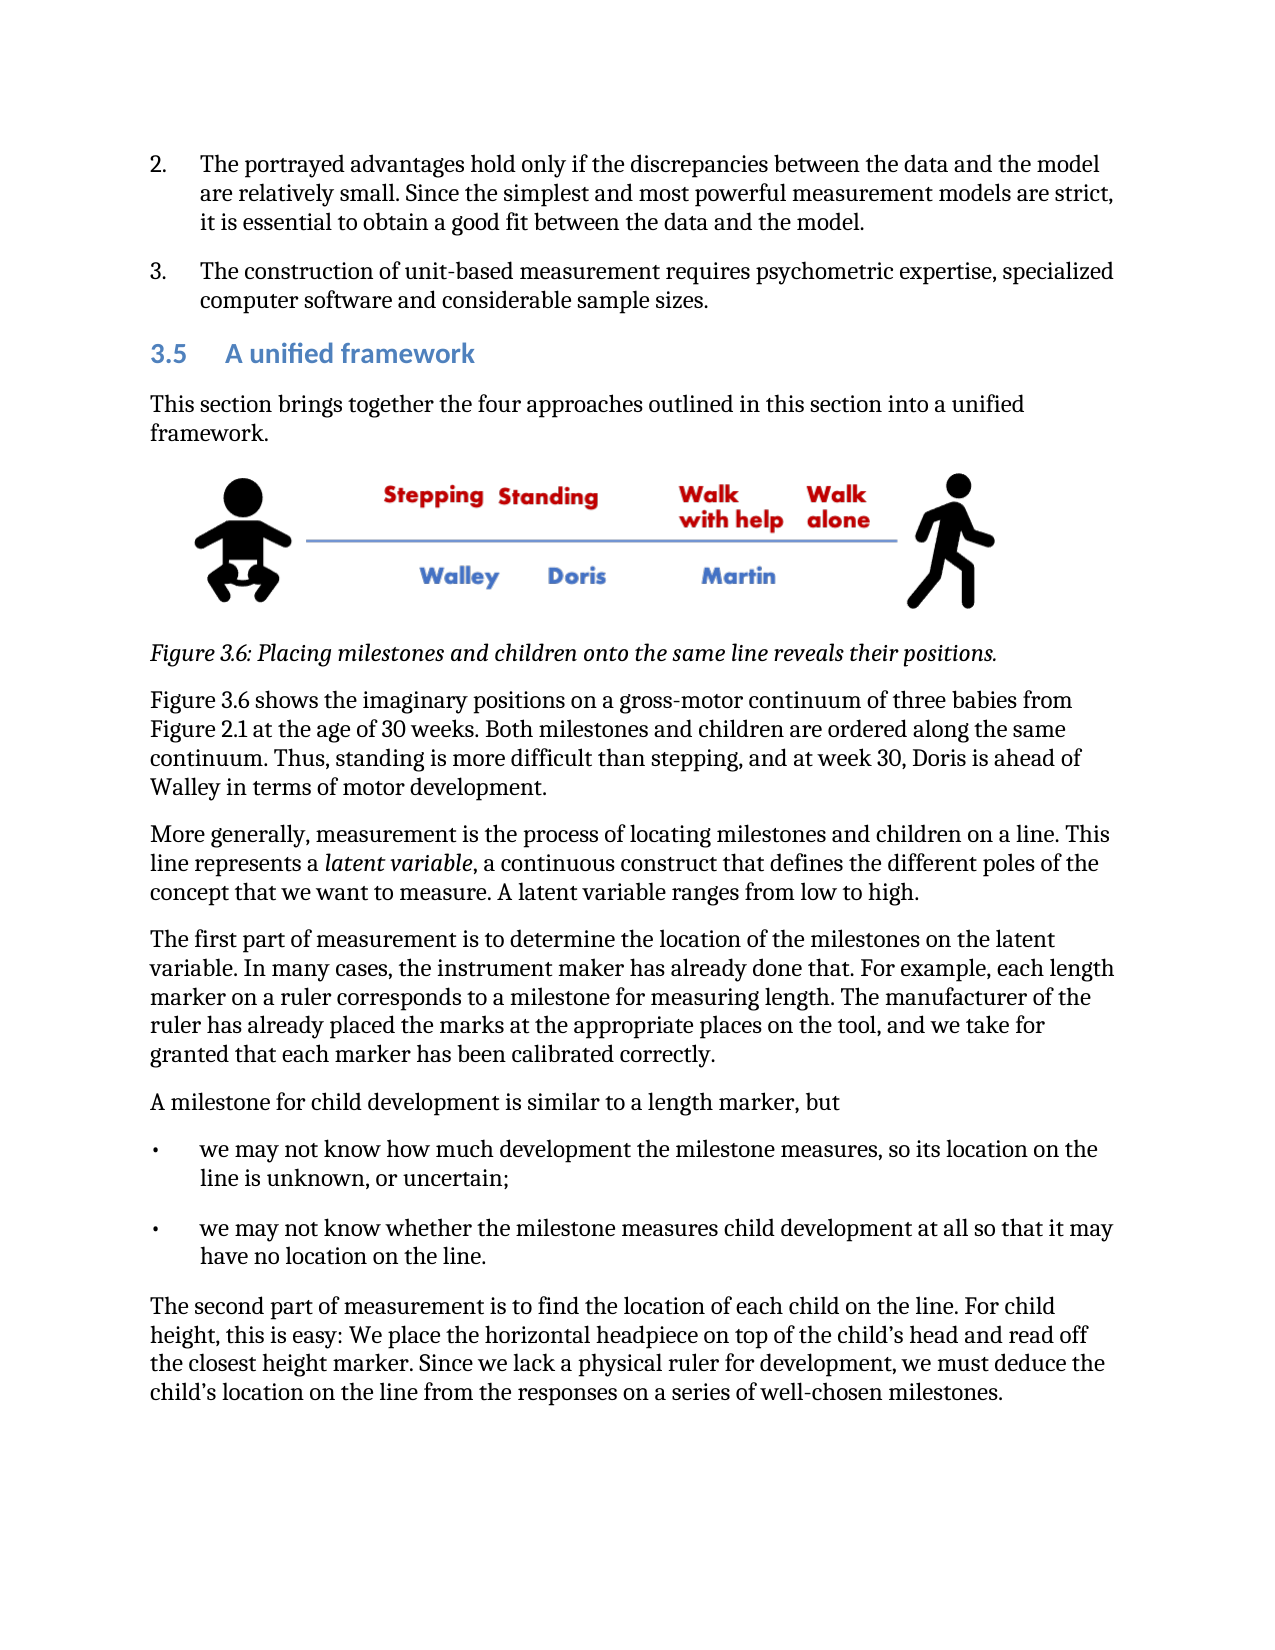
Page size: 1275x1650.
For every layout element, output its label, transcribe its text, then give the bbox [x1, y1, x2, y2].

text The second part of measurement is to find the location of each child on the line. For child height, this is easy: We place the horizontal headpiece on top of the child’s head and read off the closest height marker. Since we lack a physical ruler for development, we must deduce the child’s location on the line from the responses on a series of well-chosen milestones. [150, 1292, 1125, 1407]
text A milestone for child development is similar to a length marker, but [150, 1088, 1125, 1116]
text This section brings together the four approaches outlined in this section into a unified framework. [150, 390, 1125, 447]
text More generally, measurement is the process of locating milestones and children on a line. This line represents a latent variable, a continuous construct that defines the different poles of the concept that we want to measure. A latent variable ranges from low to high. [150, 820, 1125, 906]
list we may not know whether the milestone measures child development at all so that it may have no location on the line. [150, 1213, 1125, 1271]
subtitle 3.5 A unified framework [150, 335, 1125, 371]
text Figure 3.6 shows the imaginary positions on a gross-motor continuum of three babies from Figure 2.1 at the age of 30 weeks. Both milestones and children are ordered along the same continuum. Thus, standing is more difficult than stepping, and at week 30, Doris is ahead of Walley in terms of motor development. [150, 686, 1125, 801]
list The portrayed advantages hold only if the discrepancies between the data and the model are relatively small. Since the simplest and most powerful measurement models are strict, it is essential to obtain a good fit between the data and the model. [150, 150, 1125, 236]
picture [168, 466, 1027, 618]
text The first part of measurement is to determine the location of the milestones on the latent variable. In many cases, the instrument maker has already done that. For example, each length marker on a ruler corresponds to a milestone for measuring length. The manufacturer of the ruler has already placed the marks at the appropriate places on the tool, and we take for granted that each marker has been calibrated correctly. [150, 925, 1125, 1069]
list we may not know how much development the milestone measures, so its location on the line is unknown, or uncertain; [150, 1135, 1125, 1193]
text Figure 3.6: Placing milestones and children onto the same line reveals their positions. [150, 639, 1125, 668]
list The construction of unit-based measurement requires psychometric expertise, specialized computer software and considerable sample sizes. [150, 257, 1125, 314]
